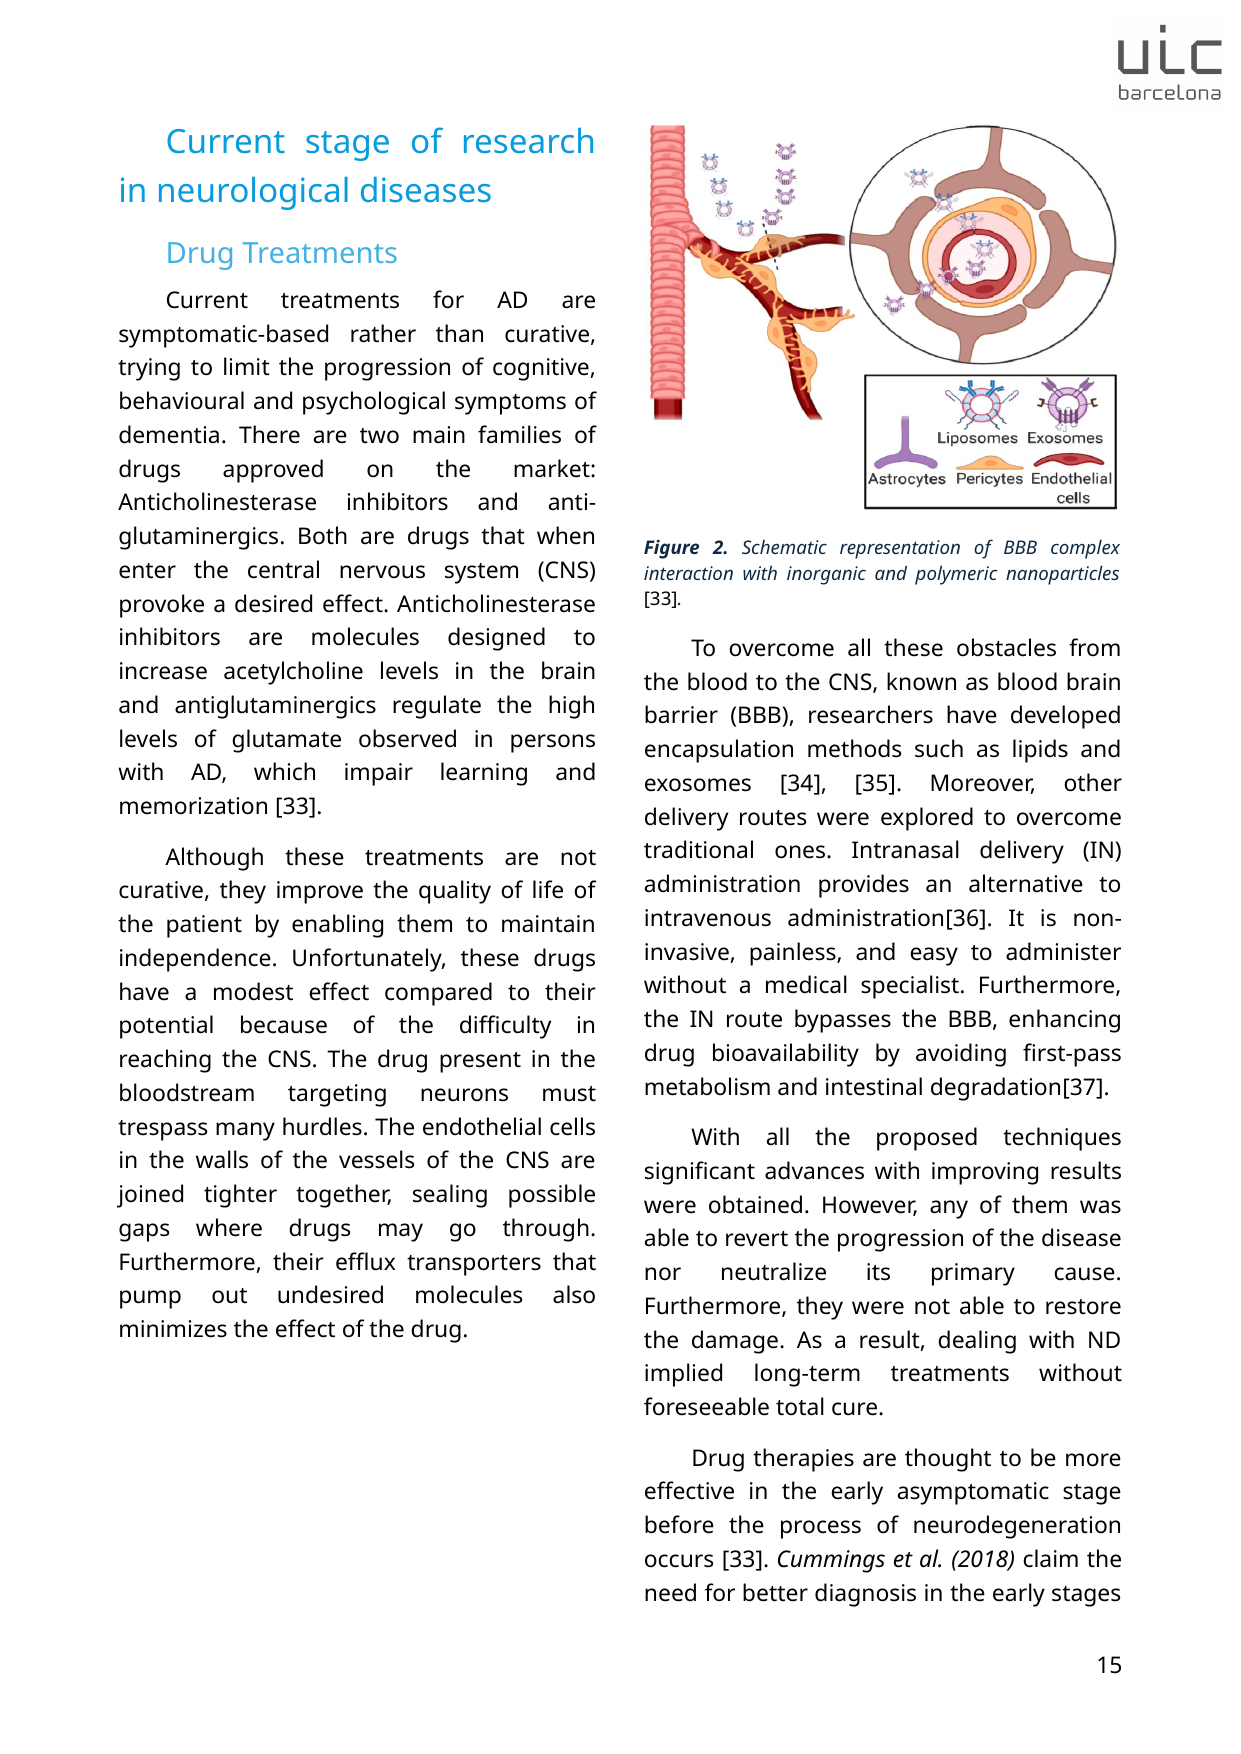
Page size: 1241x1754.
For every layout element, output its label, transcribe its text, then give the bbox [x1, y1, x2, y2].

subtitle Drug Treatments [118, 233, 596, 272]
text To overcome all these obstacles from the blood to the CNS, known as blood brain barrier (BBB), researchers have developed encapsulation methods such as lipids and exosomes . Moreover, other delivery routes were explored to overcome traditional ones. Intranasal delivery (IN) administration provides an alternative to intravenous administration. It is non-invasive, painless, and easy to administer without a medical specialist. Furthermore, the IN route bypasses the BBB, enhancing drug bioavailability by avoiding first-pass metabolism and intestinal degradation. [644, 632, 1122, 1102]
picture [643, 118, 1123, 516]
text Current treatments for AD are symptomatic-based rather than curative, trying to limit the progression of cognitive, behavioural and psychological symptoms of dementia. There are two main families of drugs approved on the market: Anticholinesterase inhibitors and anti-glutaminergics. Both are drugs that when enter the central nervous system (CNS) provoke a desired effect. Anticholinesterase inhibitors are molecules designed to increase acetylcholine levels in the brain and antiglutaminergics regulate the high levels of glutamate observed in persons with AD, which impair learning and memorization . [118, 284, 596, 821]
text Figure 1. Schematic representation of BBB complex interaction with inorganic and polymeric nanoparticles . [644, 534, 1122, 611]
text With all the proposed techniques significant advances with improving results were obtained. However, any of them was able to revert the progression of the disease nor neutralize its primary cause. Furthermore, they were not able to restore the damage. As a result, dealing with ND implied long-term treatments without foreseeable total cure. [644, 1121, 1122, 1422]
picture [1110, 11, 1229, 110]
subtitle Current stage of research in neurological diseases [118, 118, 596, 212]
text Although these treatments are not curative, they improve the quality of life of the patient by enabling them to maintain independence. Unfortunately, these drugs have a modest effect compared to their potential because of the difficulty in reaching the CNS. The drug present in the bloodstream targeting neurons must trespass many hurdles. The endothelial cells in the walls of the vessels of the CNS are joined tighter together, sealing possible gaps where drugs may go through. Furthermore, their efflux transporters that pump out undesired molecules also minimizes the effect of the drug. [118, 841, 596, 1344]
